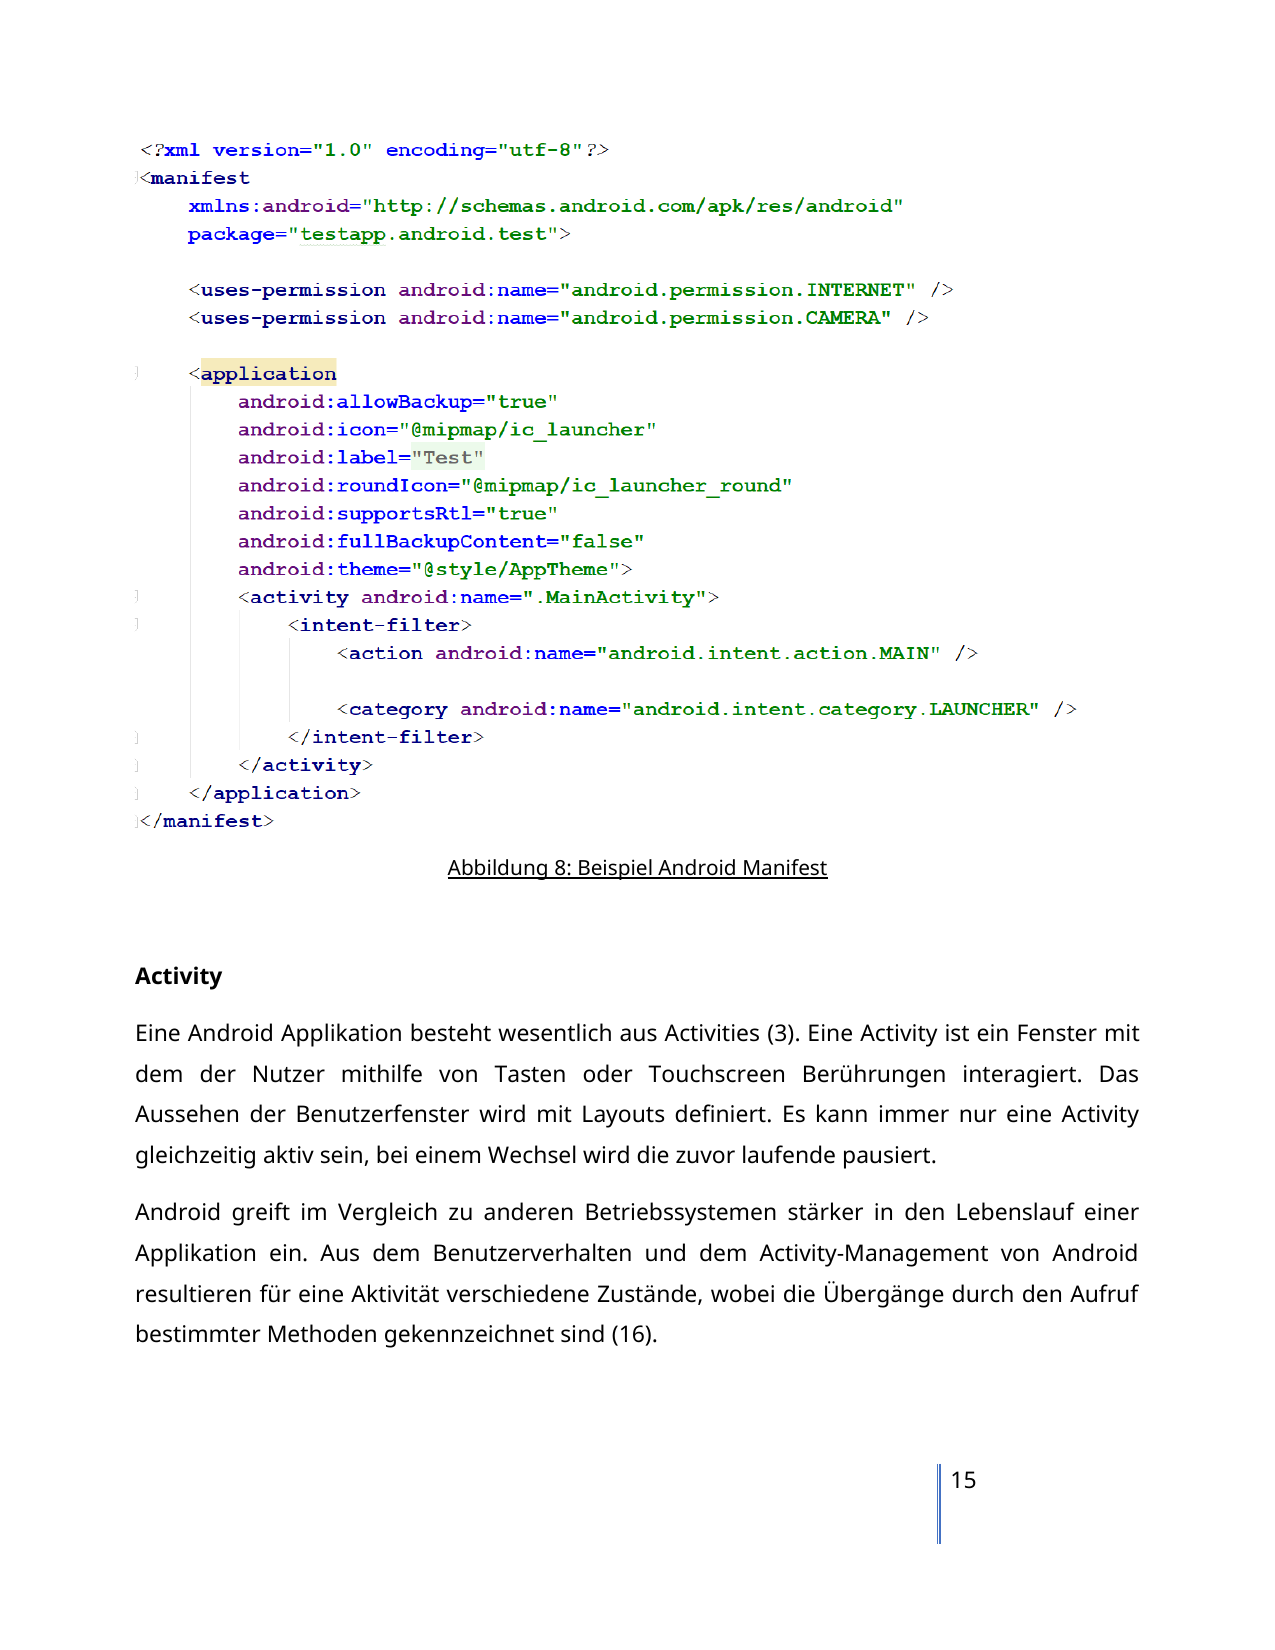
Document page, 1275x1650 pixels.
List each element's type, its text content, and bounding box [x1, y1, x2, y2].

text Eine Android Applikation besteht wesentlich aus Activities. Eine Activity ist ein Fenster mit dem der Nutzer mithilfe von Tasten oder Touchscreen Berührungen interagiert. Das Aussehen der Benutzerfenster wird mit Layouts definiert. Es kann immer nur eine Activity gleichzeitig aktiv sein, bei einem Wechsel wird die zuvor laufende pausiert. [135, 1017, 1140, 1170]
text Android greift im Vergleich zu anderen Betriebssystemen stärker in den Lebenslauf einer Applikation ein. Aus dem Benutzerverhalten und dem Activity-Management von Android resultieren für eine Aktivität verschiedene Zustände, wobei die Übergänge durch den Aufruf bestimmter Methoden gekennzeichnet sind . [135, 1196, 1140, 1349]
text Activity [135, 960, 1140, 991]
picture [134, 135, 1103, 828]
